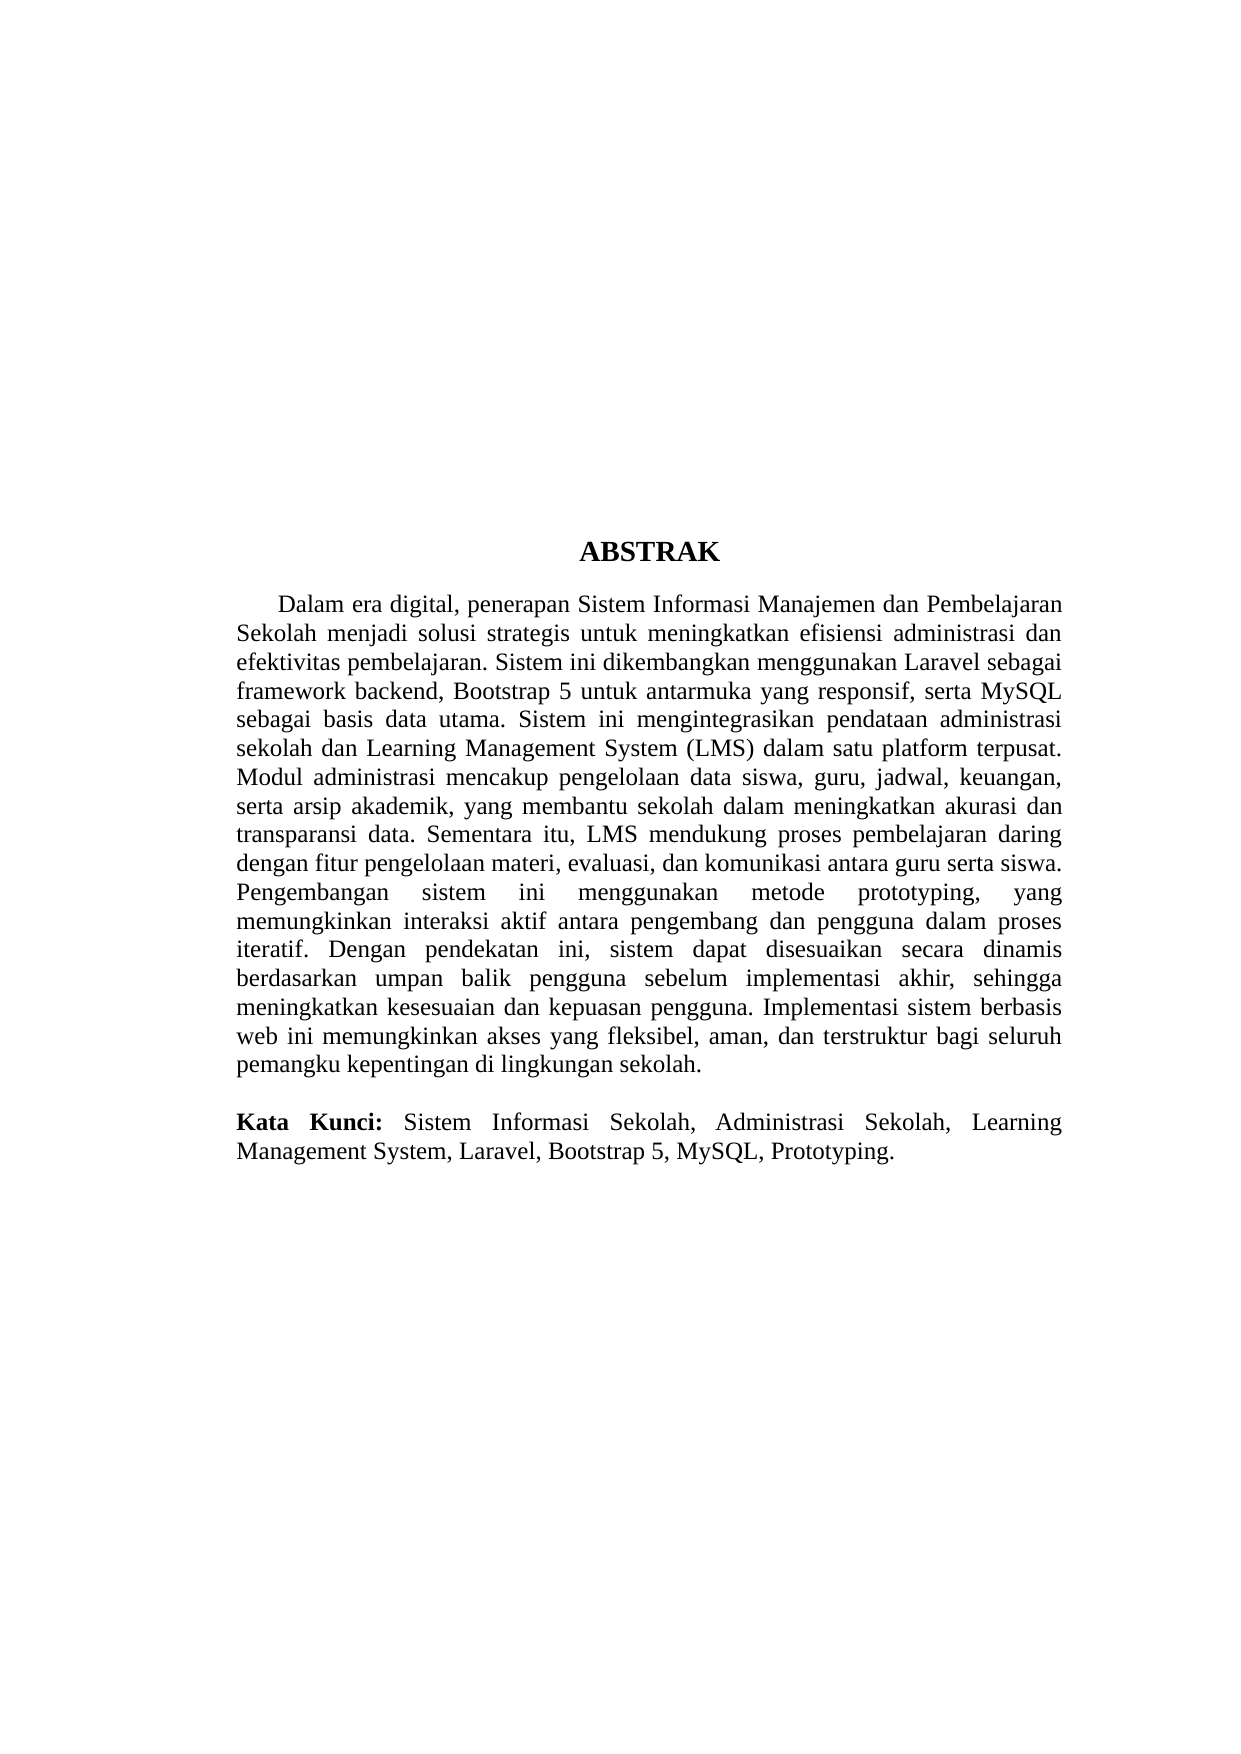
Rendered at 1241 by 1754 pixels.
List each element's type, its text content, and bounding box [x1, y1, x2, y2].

subtitle ABSTRAK [236, 534, 1063, 568]
text Kata Kunci: Sistem Informasi Sekolah, Administrasi Sekolah, Learning Management System, Laravel, Bootstrap 5, MySQL, Prototyping. [236, 1107, 1063, 1164]
text Dalam era digital, penerapan Sistem Informasi Manajemen dan Pembelajaran Sekolah menjadi solusi strategis untuk meningkatkan efisiensi administrasi dan efektivitas pembelajaran. Sistem ini dikembangkan menggunakan Laravel sebagai framework backend, Bootstrap 5 untuk antarmuka yang responsif, serta MySQL sebagai basis data utama. Sistem ini mengintegrasikan pendataan administrasi sekolah dan Learning Management System (LMS) dalam satu platform terpusat. Modul administrasi mencakup pengelolaan data siswa, guru, jadwal, keuangan, serta arsip akademik, yang membantu sekolah dalam meningkatkan akurasi dan transparansi data. Sementara itu, LMS mendukung proses pembelajaran daring dengan fitur pengelolaan materi, evaluasi, dan komunikasi antara guru serta siswa. Pengembangan sistem ini menggunakan metode prototyping, yang memungkinkan interaksi aktif antara pengembang dan pengguna dalam proses iteratif. Dengan pendekatan ini, sistem dapat disesuaikan secara dinamis berdasarkan umpan balik pengguna sebelum implementasi akhir, sehingga meningkatkan kesesuaian dan kepuasan pengguna. Implementasi sistem berbasis web ini memungkinkan akses yang fleksibel, aman, dan terstruktur bagi seluruh pemangku kepentingan di lingkungan sekolah. [236, 589, 1063, 1078]
